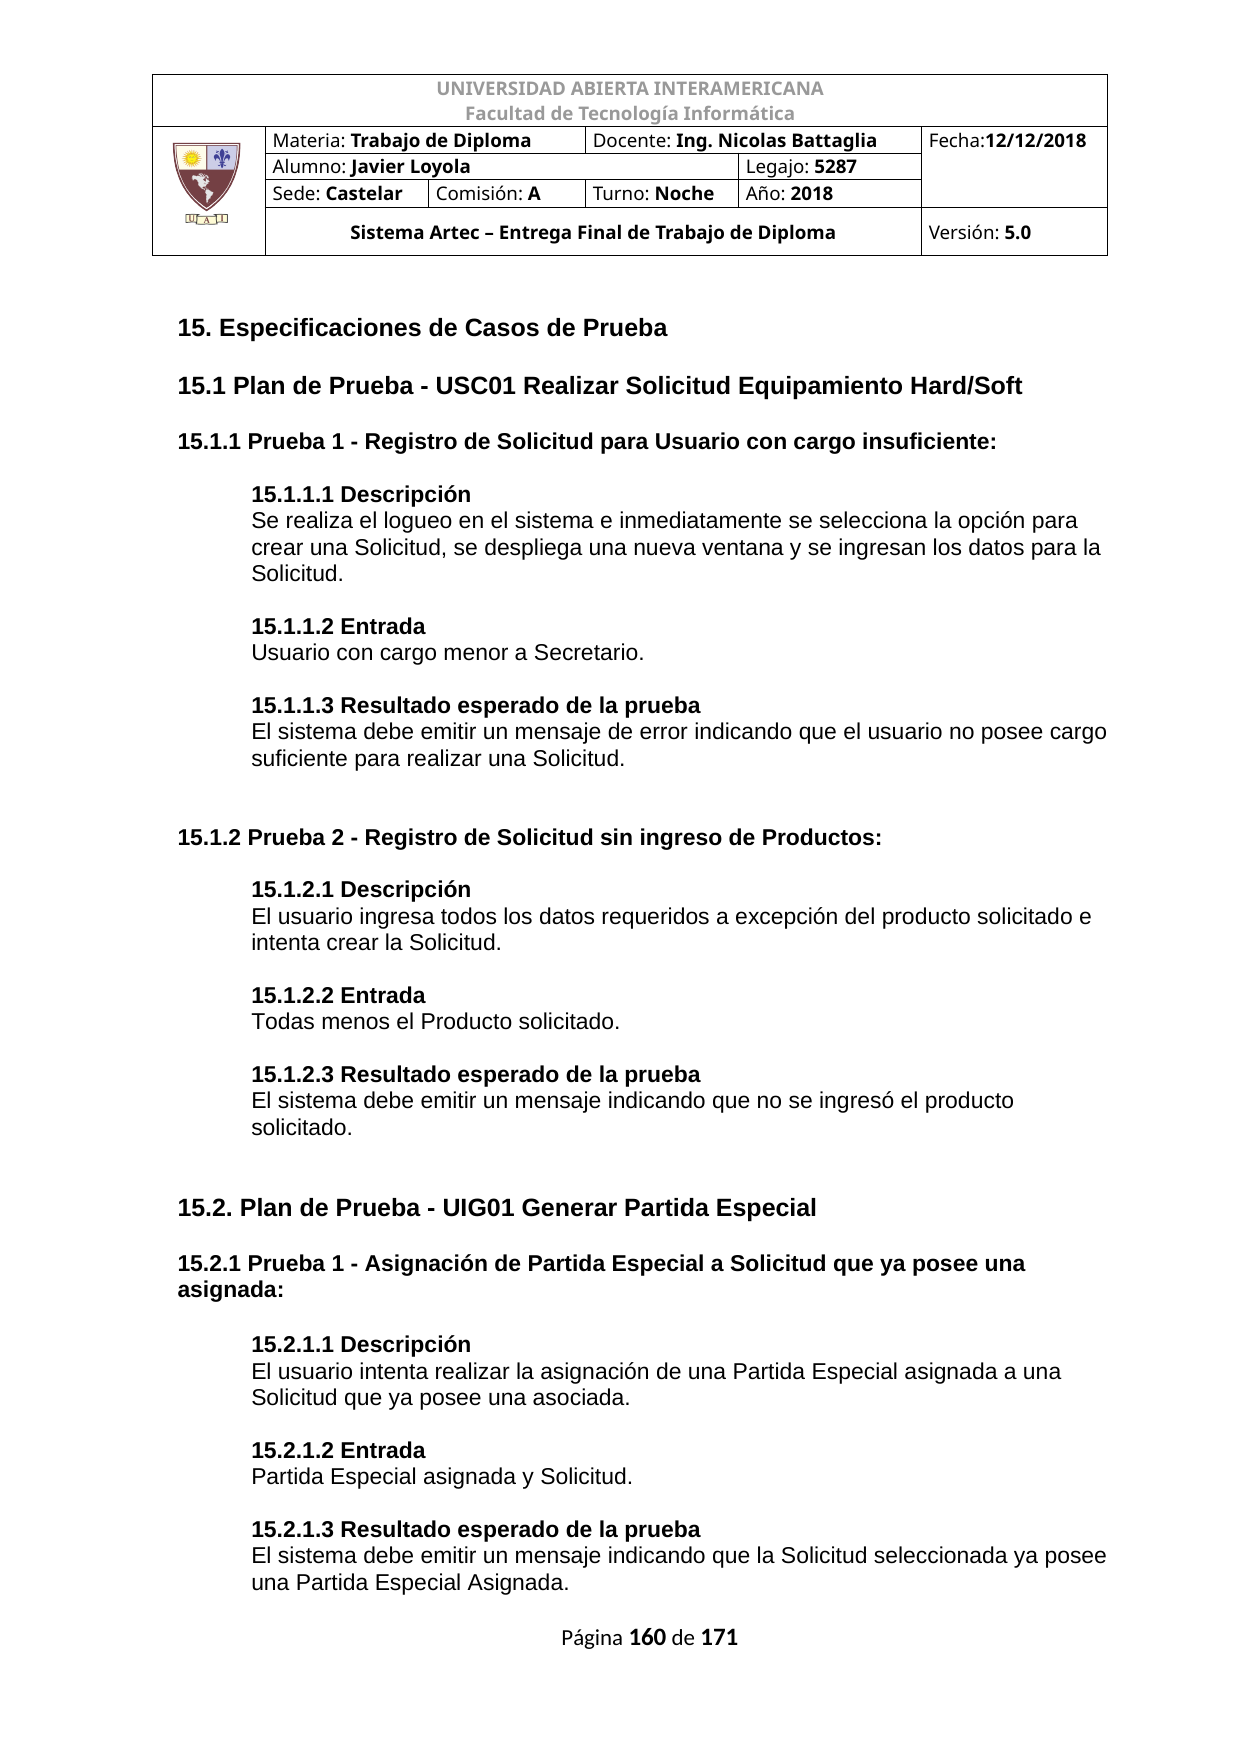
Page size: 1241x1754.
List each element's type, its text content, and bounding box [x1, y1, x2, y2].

text 15.1 Plan de Prueba - USC01 Realizar Solicitud Equipamiento Hard/Soft [177, 371, 1122, 399]
text 15.2.1.2 Entrada [251, 1437, 1122, 1463]
text El sistema debe emitir un mensaje de error indicando que el usuario no posee cargo suficiente para realizar una Solicitud. [251, 718, 1122, 771]
text 15.1.2 Prueba 2 - Registro de Solicitud sin ingreso de Productos: [177, 823, 1122, 850]
text 15.2.1.3 Resultado esperado de la prueba [251, 1516, 1122, 1542]
text Usuario con cargo menor a Secretario. [251, 639, 1122, 665]
text El usuario intenta realizar la asignación de una Partida Especial asignada a una Solicitud que ya posee una asociada. [251, 1358, 1122, 1411]
text 15.1.1.1 Descripción [177, 481, 1122, 507]
text 15.1.2.1 Descripción [177, 876, 1122, 903]
text 15.2.1 Prueba 1 - Asignación de Partida Especial a Solicitud que ya posee una asignada: [177, 1250, 1122, 1303]
text Todas menos el Producto solicitado. [251, 1008, 1122, 1034]
picture [157, 136, 257, 228]
text Se realiza el logueo en el sistema e inmediatamente se selecciona la opción para crear una Solicitud, se despliega una nueva ventana y se ingresan los datos para la Solicitud. [251, 507, 1122, 586]
text 15.1.1.3 Resultado esperado de la prueba [251, 692, 1122, 718]
text El usuario ingresa todos los datos requeridos a excepción del producto solicitado e intenta crear la Solicitud. [251, 903, 1122, 955]
text 15. Especificaciones de Casos de Prueba [177, 313, 1122, 342]
text 15.1.1 Prueba 1 - Registro de Solicitud para Usuario con cargo insuficiente: [177, 428, 1122, 454]
text Partida Especial asignada y Solicitud. [251, 1463, 1122, 1489]
text 15.2. Plan de Prueba - UIG01 Generar Partida Especial [177, 1192, 1122, 1221]
text 15.2.1.1 Descripción [177, 1331, 1122, 1358]
text El sistema debe emitir un mensaje indicando que la Solicitud seleccionada ya posee una Partida Especial Asignada. [251, 1542, 1122, 1595]
text 15.1.2.2 Entrada [251, 982, 1122, 1008]
text 15.1.1.2 Entrada [251, 613, 1122, 639]
text 15.1.2.3 Resultado esperado de la prueba [251, 1061, 1122, 1087]
text El sistema debe emitir un mensaje indicando que no se ingresó el producto solicitado. [251, 1087, 1122, 1140]
